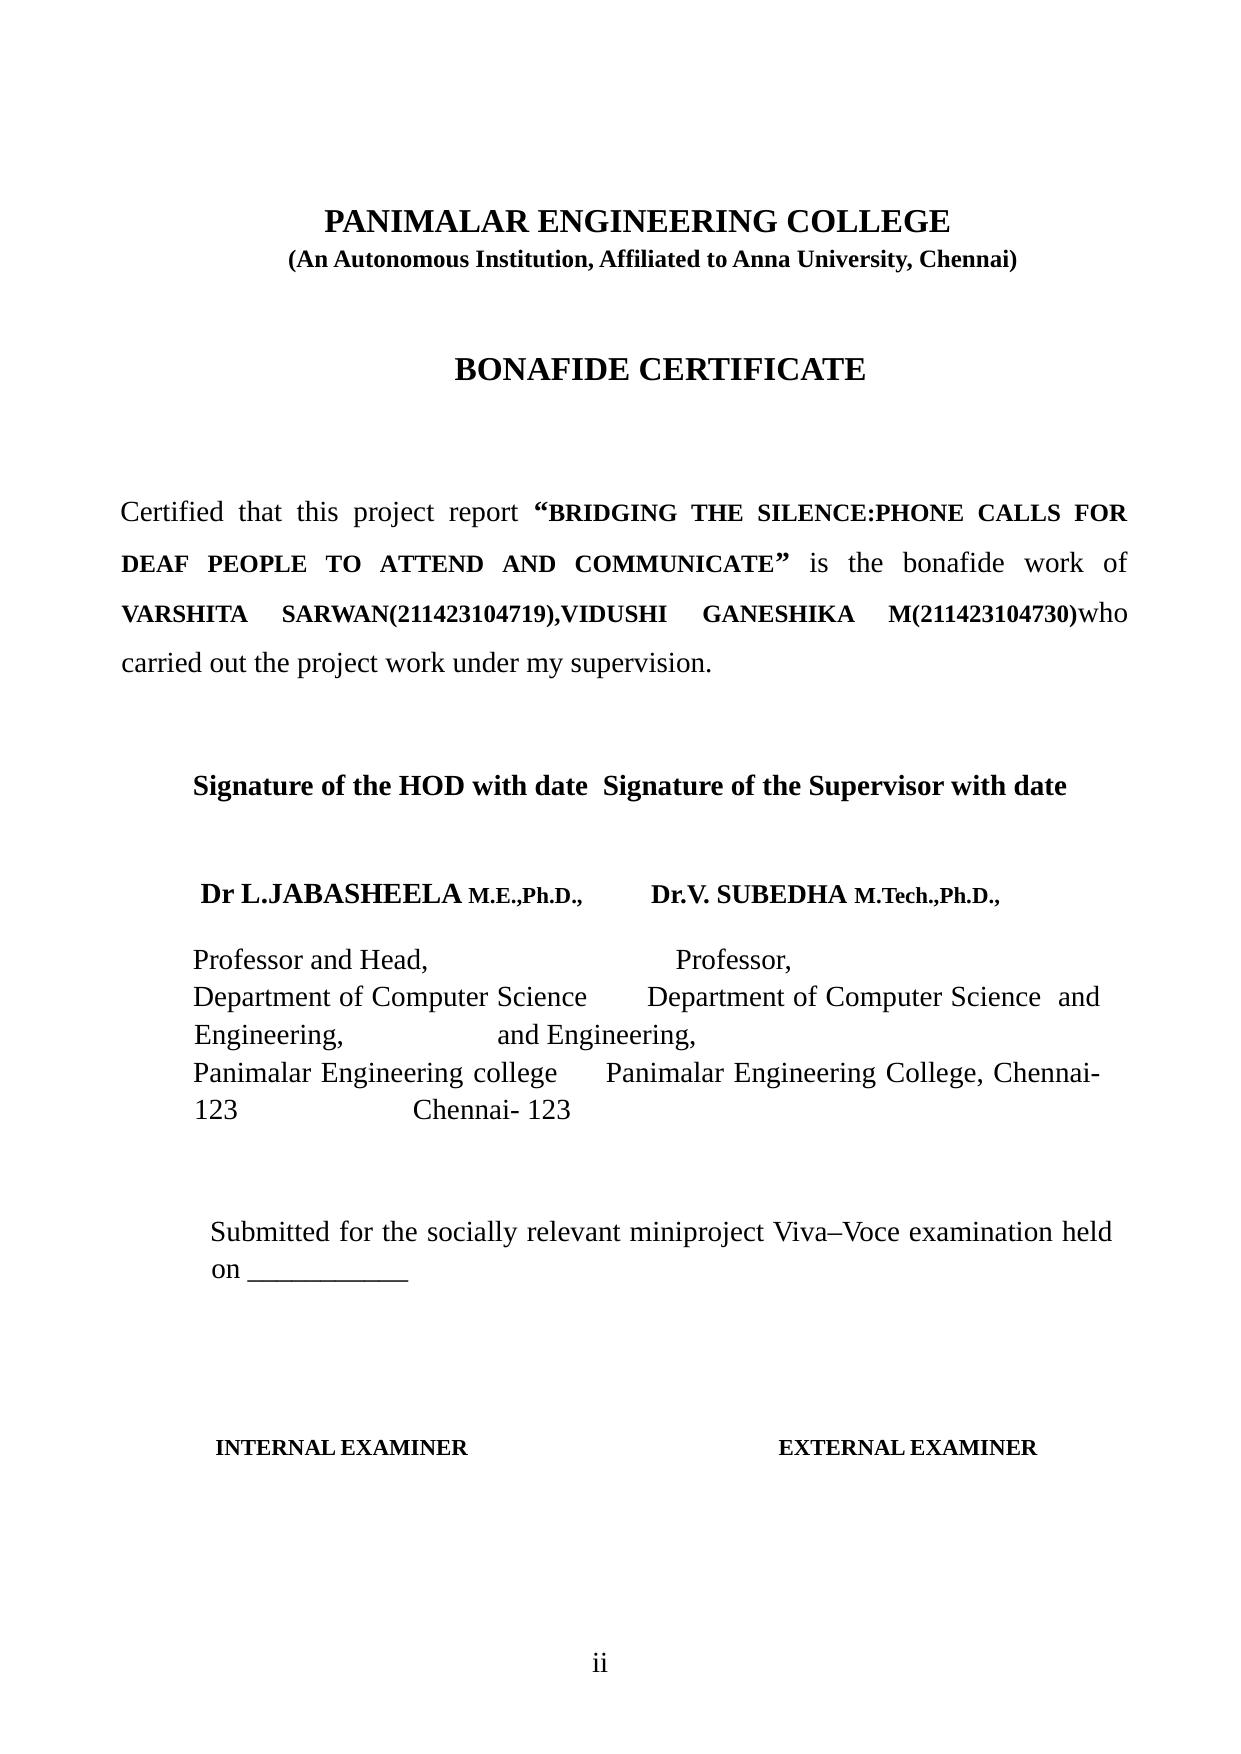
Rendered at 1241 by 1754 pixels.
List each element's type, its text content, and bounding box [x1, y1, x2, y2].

text PANIMALAR ENGINEERING COLLEGE [193, 202, 1082, 240]
text Submitted for the socially relevant miniproject Viva–Voce examination held on ___________ [210, 1214, 1113, 1285]
text Dr L.JABASHEELA M.E.,Ph.D., Dr.V. SUBEDHA M.Tech.,Ph.D., [200, 877, 1128, 910]
text Department of Computer Science Department of Computer Science and Engineering, and Engineering, [193, 979, 1101, 1051]
text Panimalar Engineering college Panimalar Engineering College, Chennai- 123 Chennai- 123 [193, 1055, 1101, 1126]
text Professor and Head, Professor, [193, 942, 1128, 975]
text Certified that this project report “BRIDGING THE SILENCE:PHONE CALLS FOR DEAF PEOPLE TO ATTEND AND COMMUNICATE” is the bonafide work of VARSHITA SARWAN(211423104719),VIDUSHI GANESHIKA M(211423104730)who carried out the project work under my supervision. [120, 494, 1128, 679]
text INTERNAL EXAMINER EXTERNAL EXAMINER [210, 1434, 1128, 1460]
subtitle BONAFIDE CERTIFICATE [193, 349, 1128, 387]
text (An Autonomous Institution, Affiliated to Anna University, Chennai) [179, 244, 1127, 272]
text Signature of the HOD with date Signature of the Supervisor with date [193, 768, 1128, 802]
